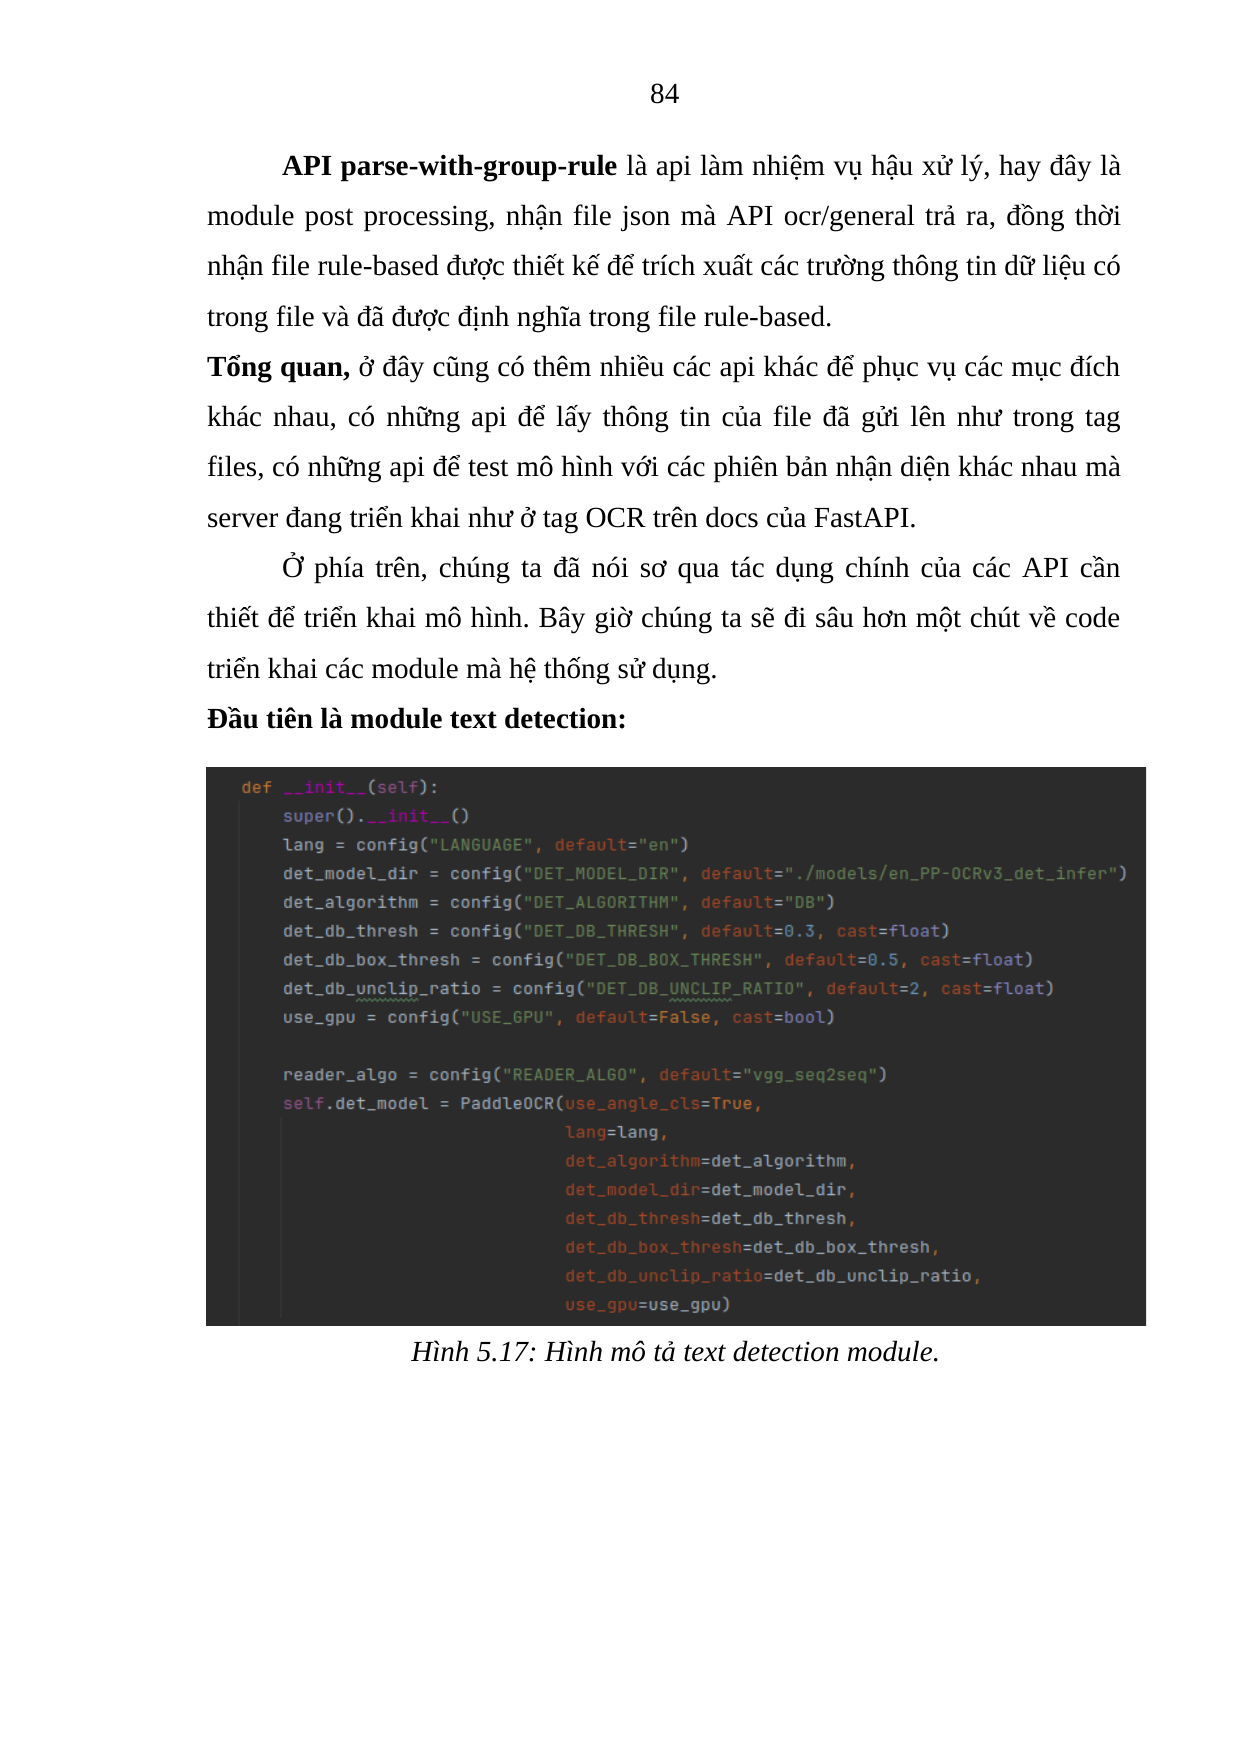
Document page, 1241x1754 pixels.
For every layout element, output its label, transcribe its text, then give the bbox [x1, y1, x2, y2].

text API parse-with-group-rule là api làm nhiệm vụ hậu xử lý, hay đây là module post processing, nhận file json mà API ocr/general trả ra, đồng thời nhận file rule-based được thiết kế để trích xuất các trường thông tin dữ liệu có trong file và đã được định nghĩa trong file rule-based. [207, 148, 1122, 332]
text Ở phía trên, chúng ta đã nói sơ qua tác dụng chính của các API cần thiết để triển khai mô hình. Bây giờ chúng ta sẽ đi sâu hơn một chút về code triển khai các module mà hệ thống sử dụng. [207, 550, 1122, 684]
picture [206, 767, 1147, 1326]
text Đầu tiên là module text detection: [207, 701, 1122, 735]
text Tổng quan, ở đây cũng có thêm nhiều các api khác để phục vụ các mục đích khác nhau, có những api để lấy thông tin của file đã gửi lên như trong tag files, có những api để test mô hình với các phiên bản nhận diện khác nhau mà server đang triển khai như ở tag OCR trên docs của FastAPI. [207, 349, 1122, 533]
